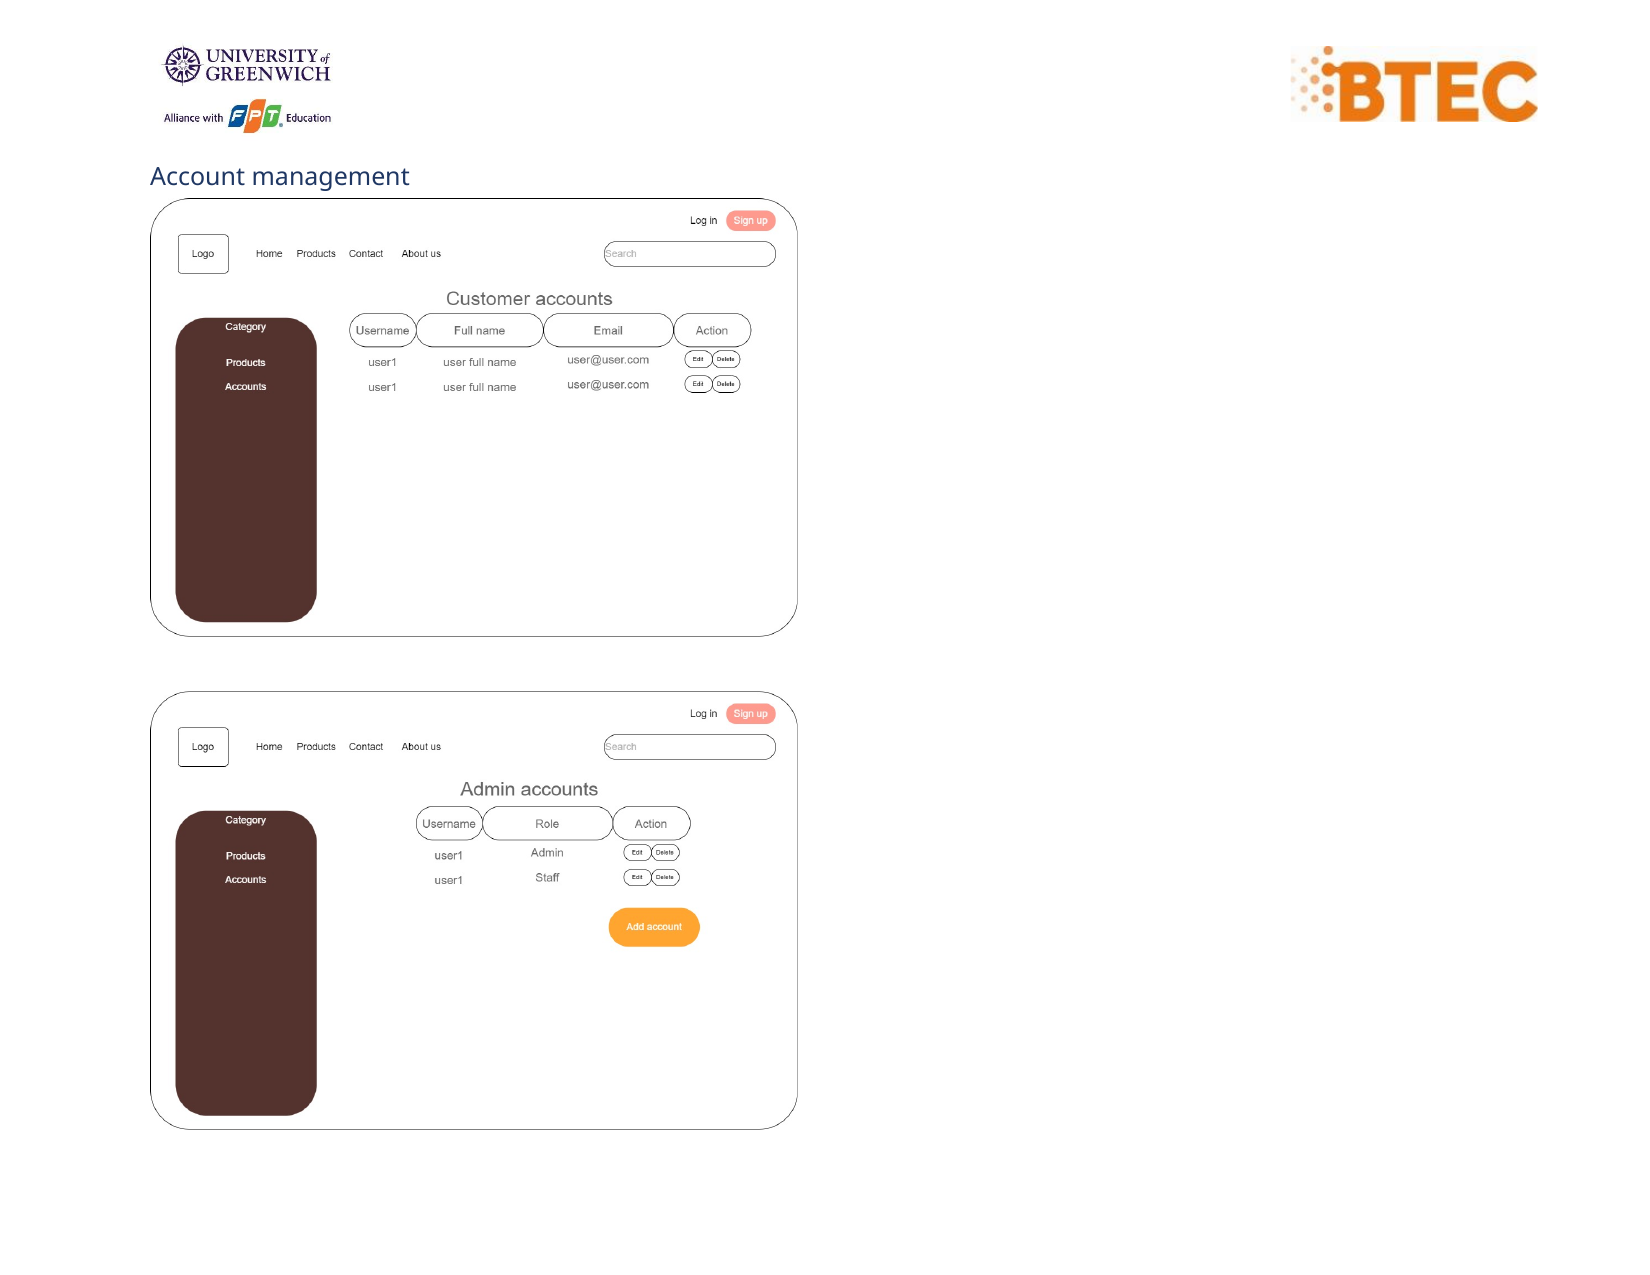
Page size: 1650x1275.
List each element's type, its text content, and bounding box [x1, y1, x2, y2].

picture [150, 198, 798, 1130]
subtitle Account management [150, 159, 1500, 193]
picture [150, 32, 343, 144]
picture [1290, 46, 1538, 122]
